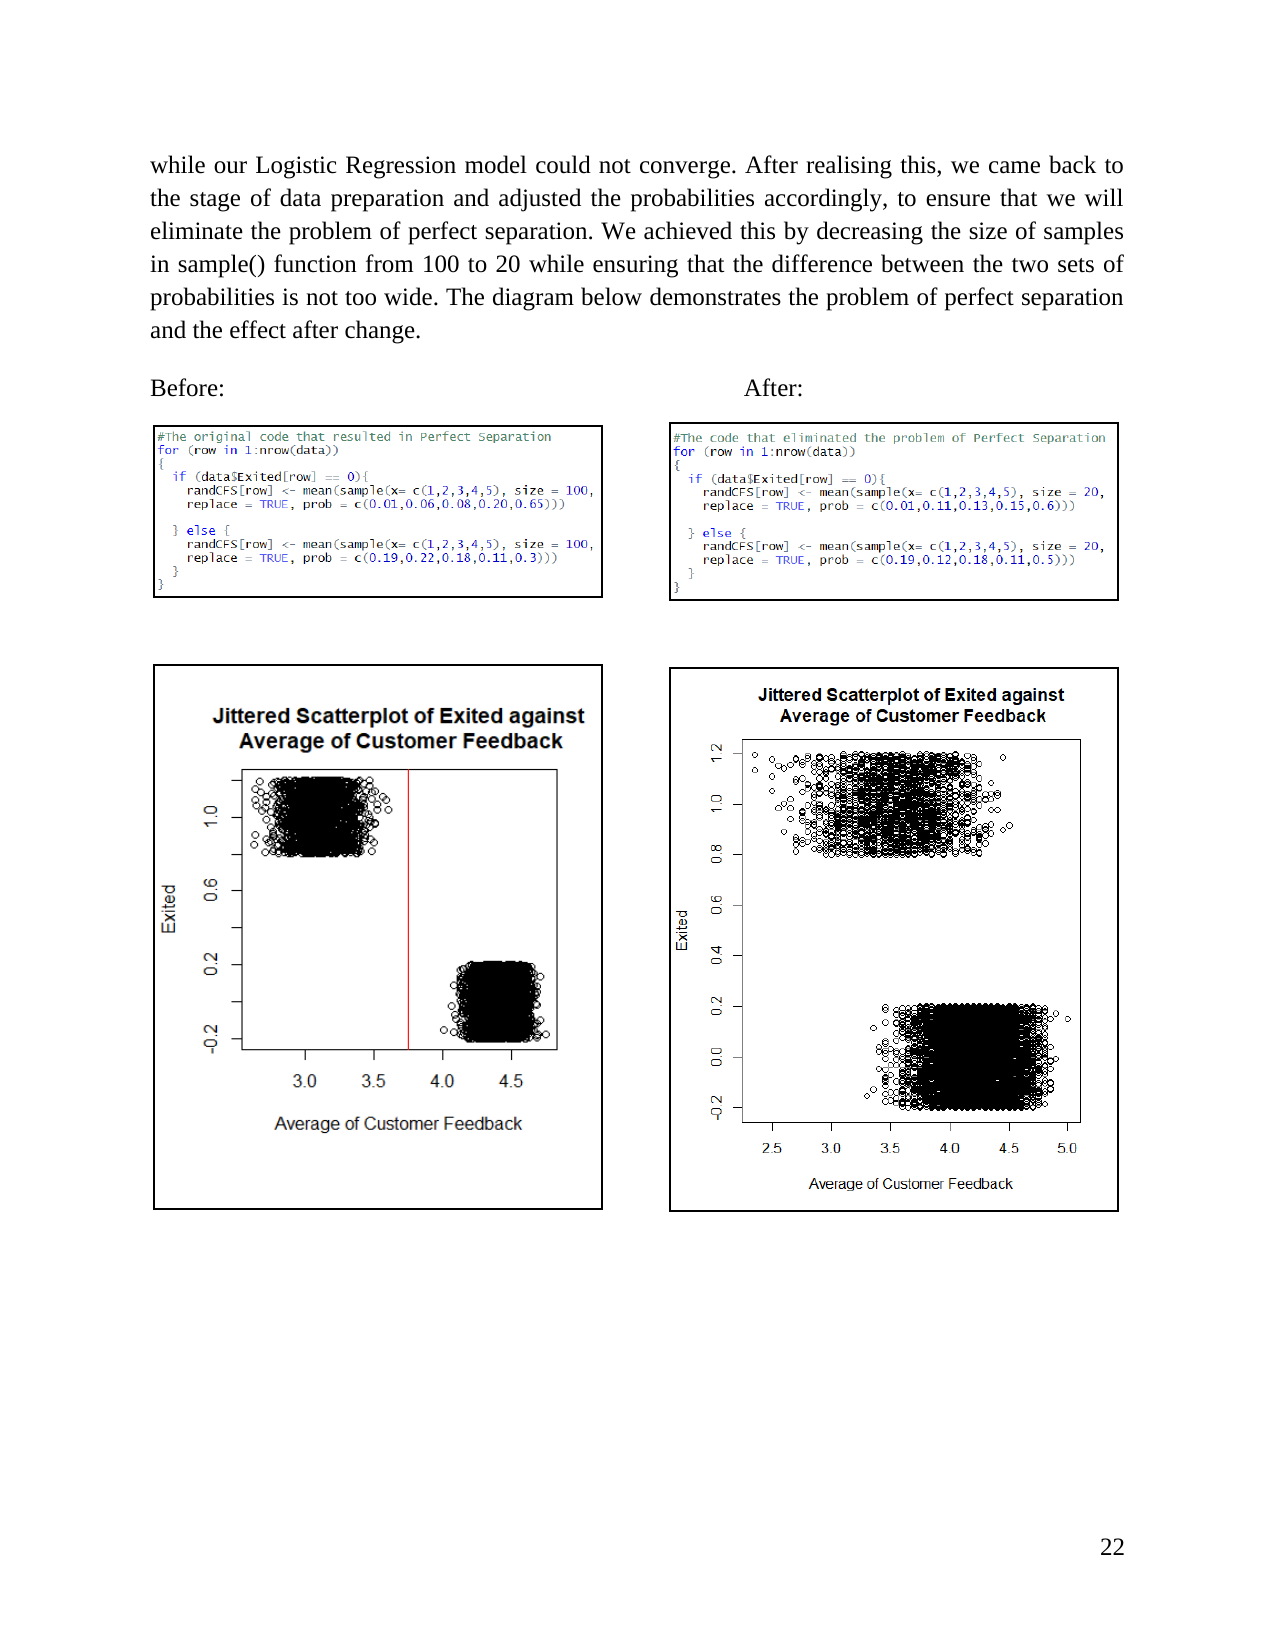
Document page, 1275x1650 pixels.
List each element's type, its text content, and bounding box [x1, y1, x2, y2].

picture [155, 427, 601, 596]
picture [155, 684, 601, 1156]
text Before: After: [150, 373, 1125, 402]
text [150, 150, 1125, 344]
picture [671, 424, 1117, 599]
picture [671, 669, 1117, 1210]
